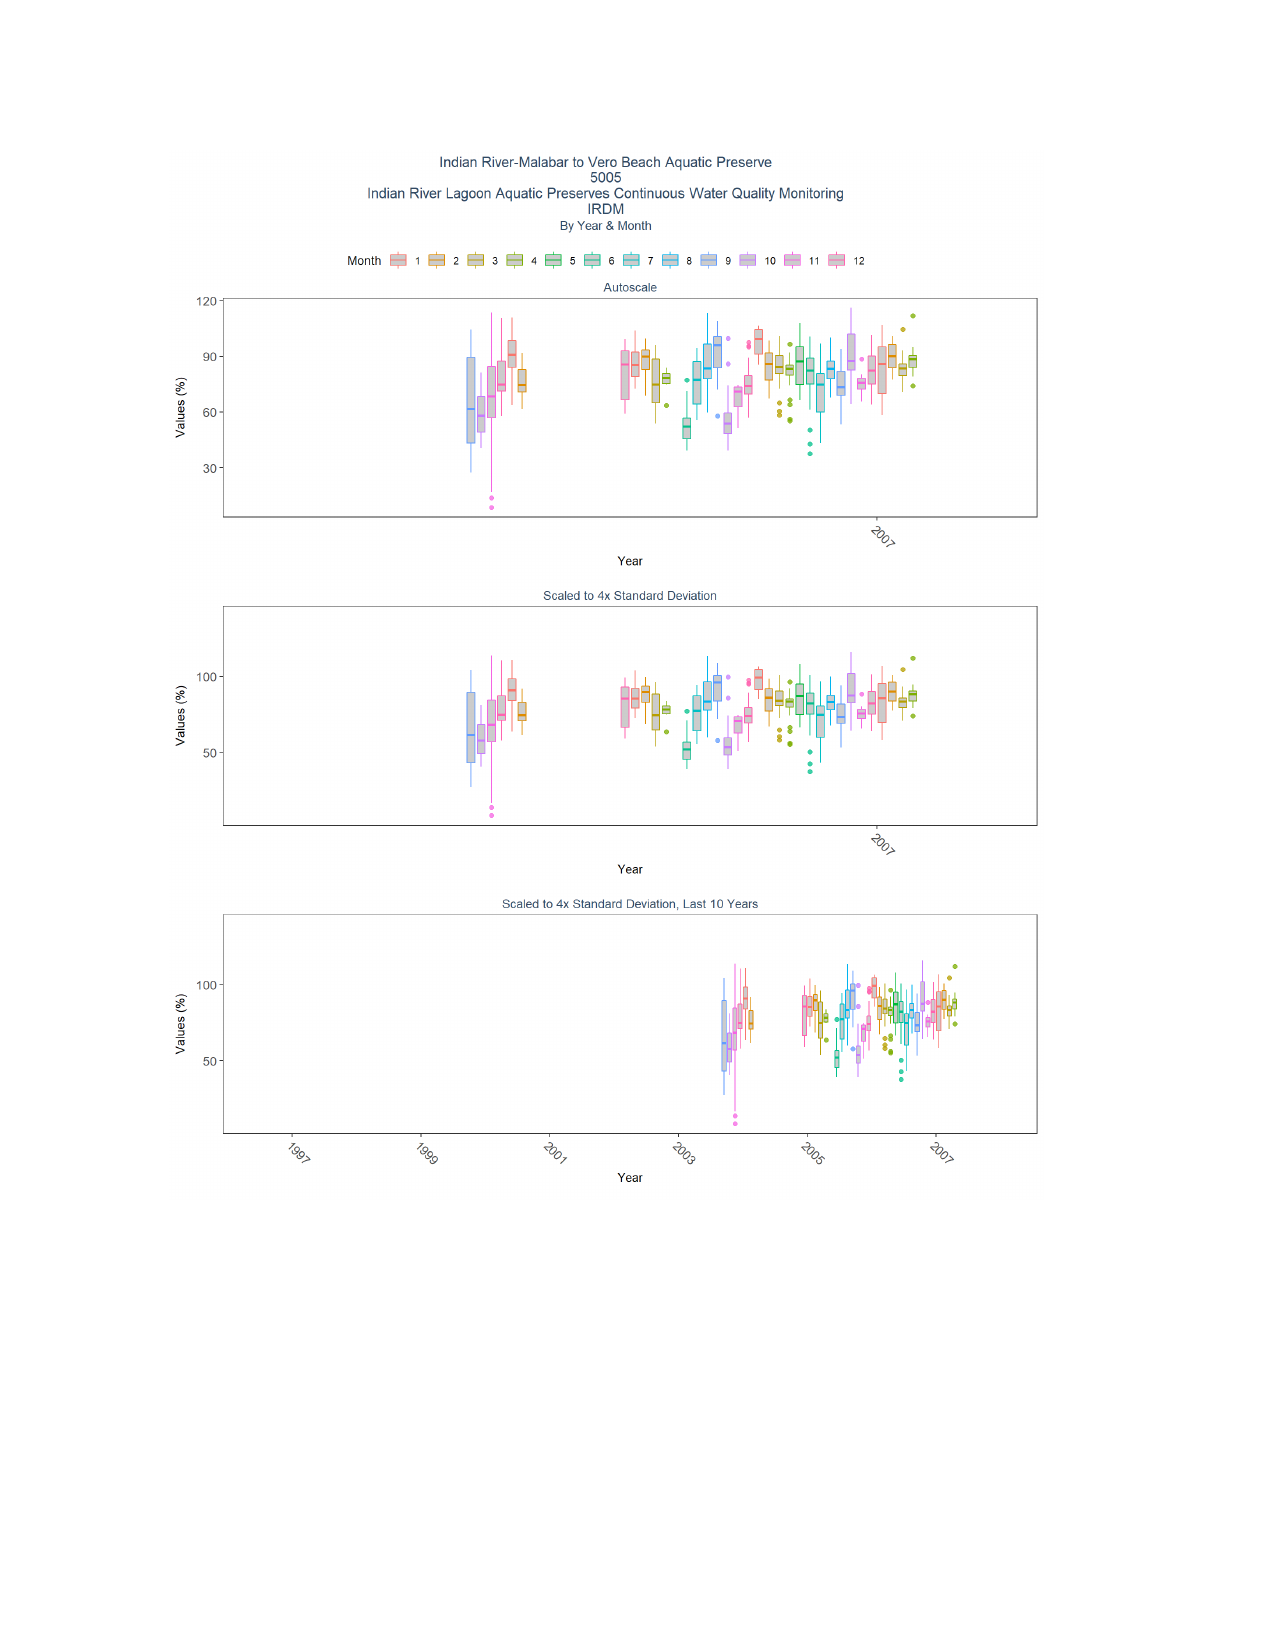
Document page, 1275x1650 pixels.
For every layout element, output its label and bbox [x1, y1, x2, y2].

picture [168, 150, 1044, 1200]
